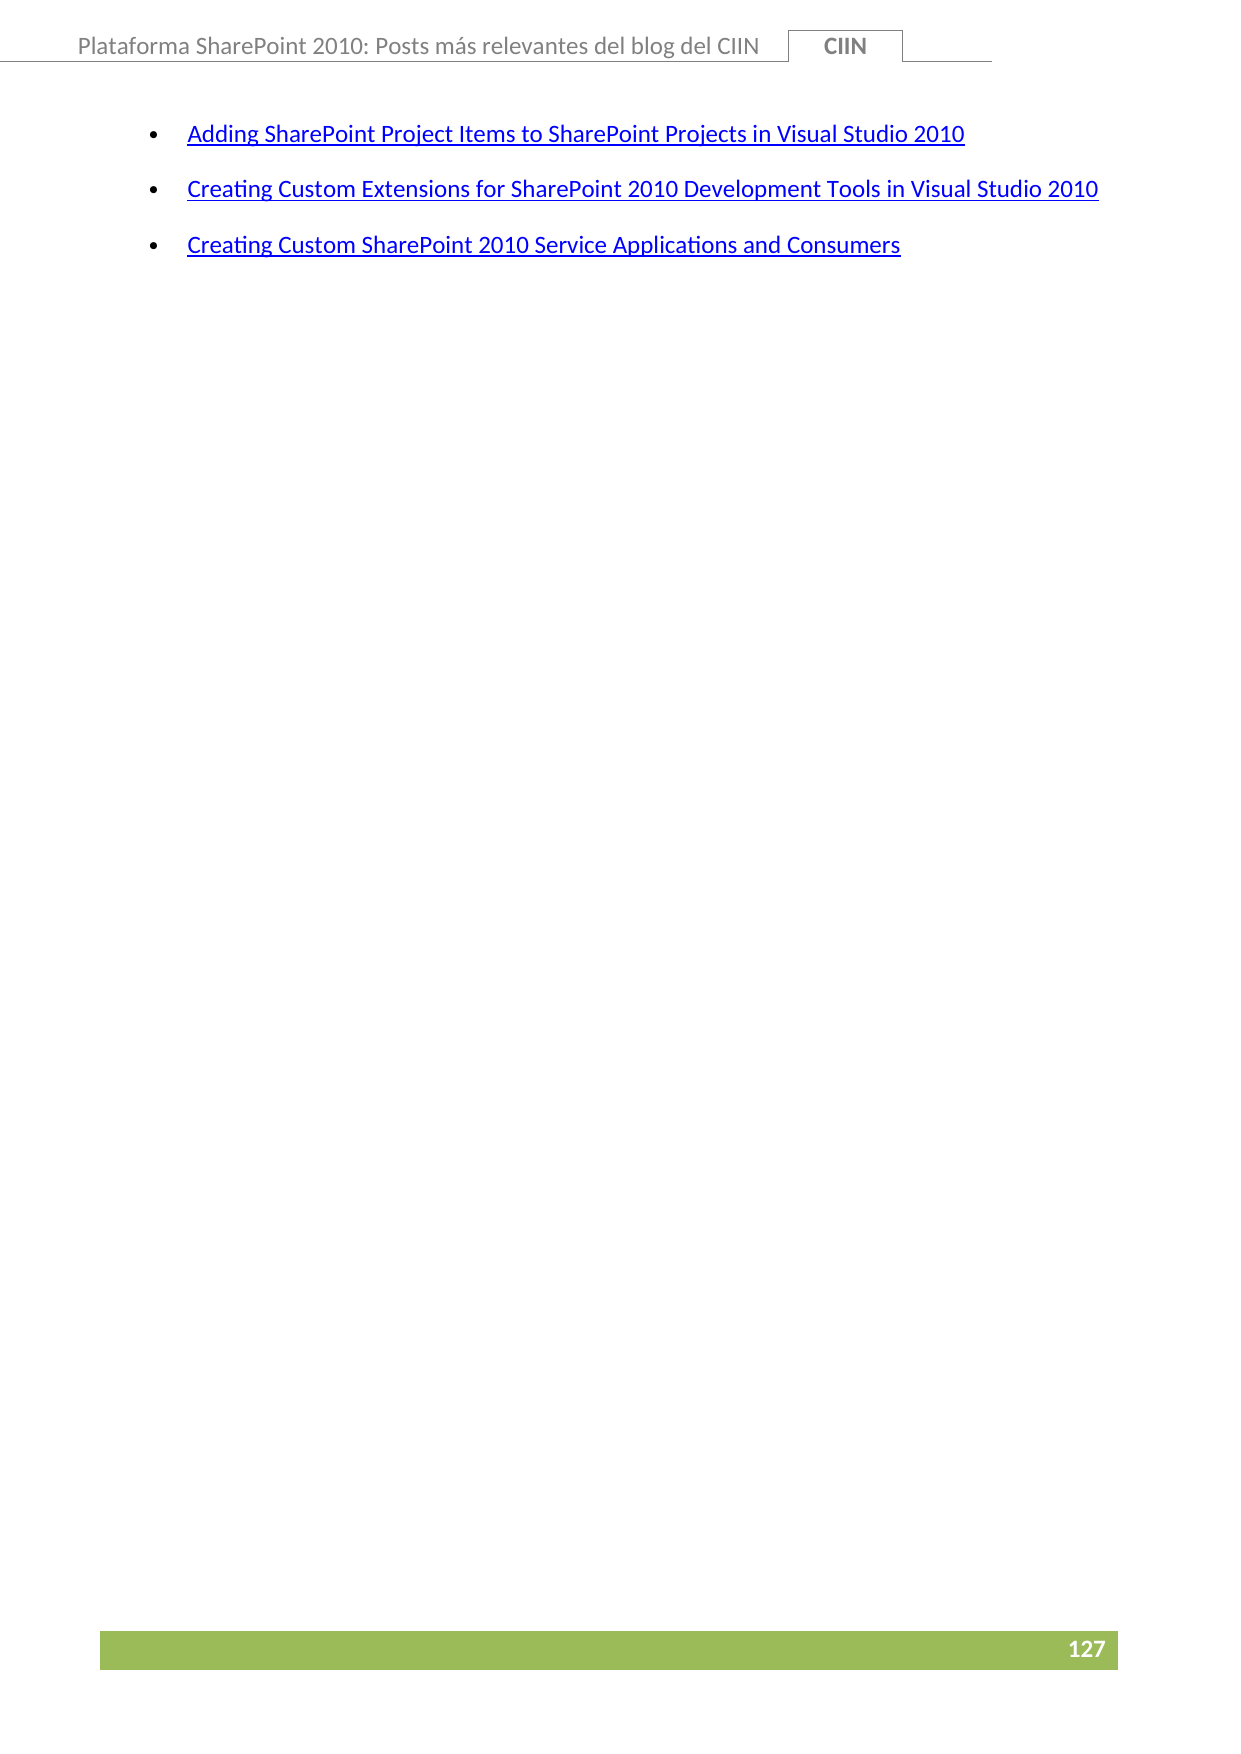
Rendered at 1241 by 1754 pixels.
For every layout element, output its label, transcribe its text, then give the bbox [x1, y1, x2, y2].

list Adding SharePoint Project Items to SharePoint Projects in Visual Studio 2010 [150, 118, 1128, 149]
list Creating Custom SharePoint 2010 Service Applications and Consumers [150, 229, 1128, 260]
list Creating Custom Extensions for SharePoint 2010 Development Tools in Visual Studio 2010 [150, 174, 1128, 204]
